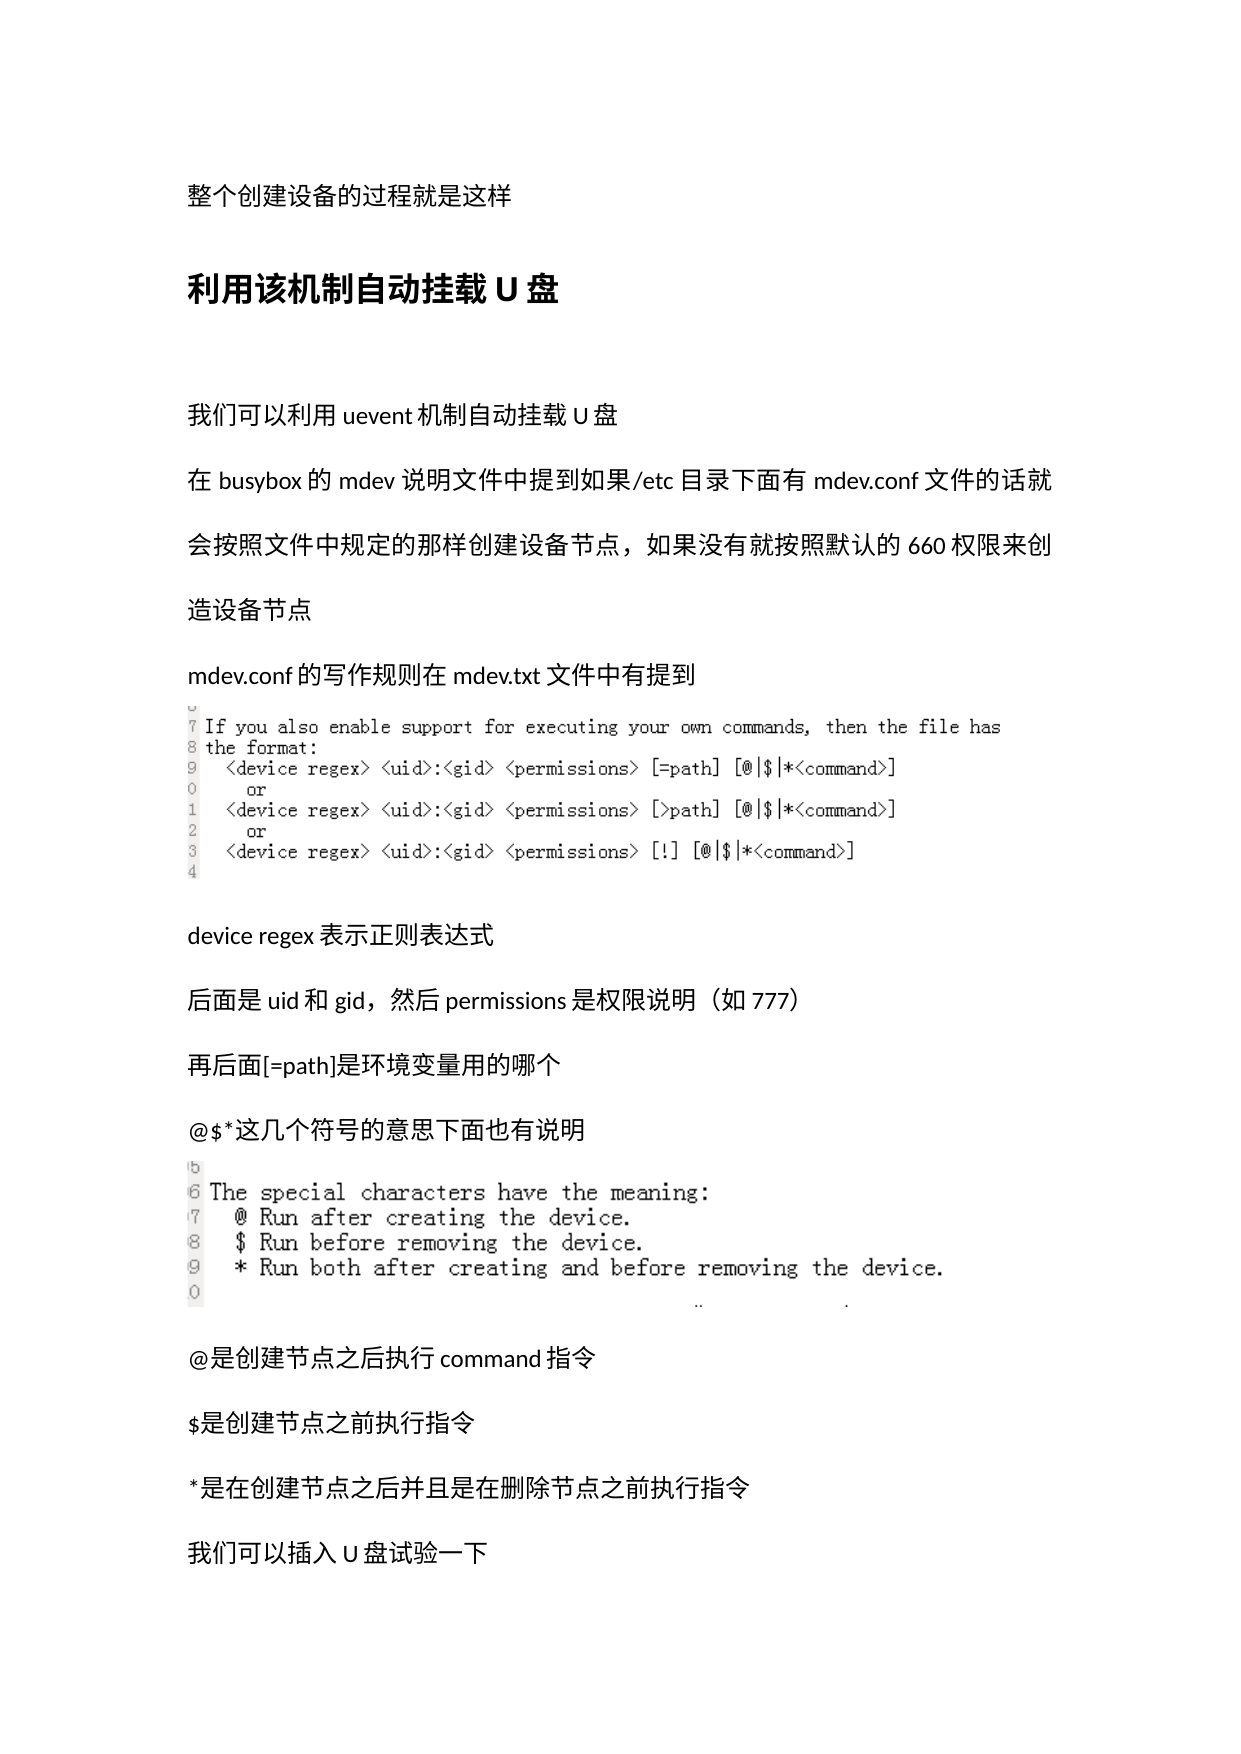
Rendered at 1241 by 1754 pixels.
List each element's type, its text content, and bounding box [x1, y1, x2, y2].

text @是创建节点之后执行command指令 [187, 1324, 1053, 1389]
text $是创建节点之前执行指令 [187, 1389, 1053, 1454]
text 再后面[=path]是环境变量用的哪个 [187, 1031, 1053, 1096]
text 我们可以利用uevent机制自动挂载U盘 [187, 381, 1053, 446]
text 整个创建设备的过程就是这样 [187, 162, 1053, 227]
picture [187, 1161, 1001, 1307]
text 我们可以插入U盘试验一下 [187, 1519, 1053, 1584]
text 后面是uid和gid，然后permissions是权限说明（如777） [187, 966, 1053, 1031]
text @$*这几个符号的意思下面也有说明 [187, 1096, 1053, 1161]
text device regex表示正则表达式 [187, 901, 1053, 966]
subtitle 利用该机制自动挂载U盘 [187, 254, 1053, 319]
picture [187, 706, 1053, 879]
text 在busybox的mdev说明文件中提到如果/etc目录下面有mdev.conf文件的话就会按照文件中规定的那样创建设备节点，如果没有就按照默认的660权限来创造设备节点 [187, 446, 1053, 641]
text mdev.conf的写作规则在mdev.txt文件中有提到 [187, 641, 1053, 706]
text *是在创建节点之后并且是在删除节点之前执行指令 [187, 1454, 1053, 1519]
